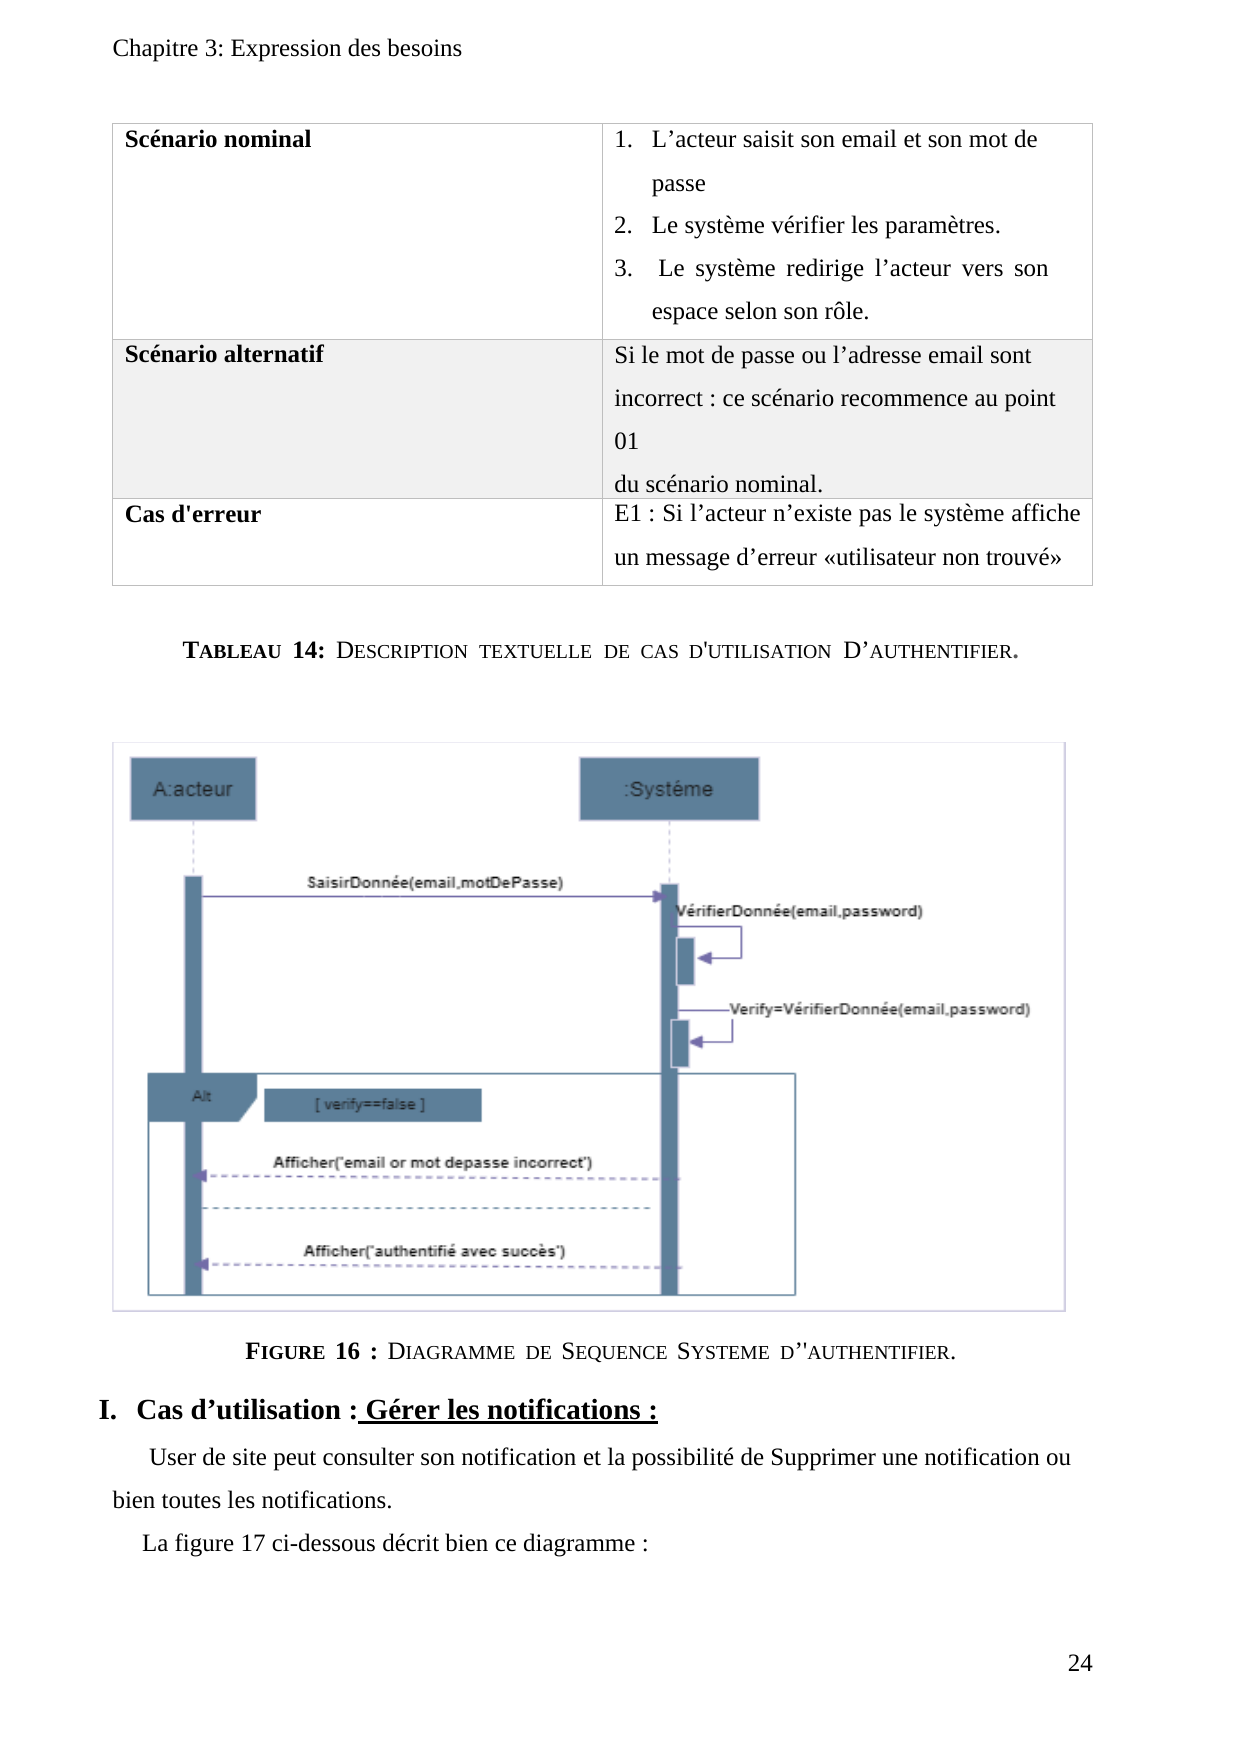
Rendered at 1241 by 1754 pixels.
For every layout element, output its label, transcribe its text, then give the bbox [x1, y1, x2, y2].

text TABLEAU 14: DESCRIPTION TEXTUELLE DE CAS D'UTILISATION D’AUTHENTIFIER. [182, 635, 1240, 664]
text FIGURE 16 : DIAGRAMME DE SEQUENCE SYSTEME D’'AUTHENTIFIER. [245, 1336, 1240, 1365]
subtitle Cas d’utilisation : Gérer les notifications : [98, 1392, 1240, 1426]
table_cell E1 : Si l’acteur n’existe pas le système affiche un message d’erreur «utilisateur non trouvé» [603, 499, 1092, 584]
table_cell Si le mot de passe ou l’adresse email sont incorrect : ce scénario recommence au point 01 du scénario nominal. [603, 340, 1092, 498]
picture [112, 742, 1066, 1312]
table_header L’acteur saisit son email et son mot de passe Le système vérifier les paramètres. Le système redirige l’acteur vers son espace selon son rôle. [603, 124, 1092, 339]
text La figure 17 ci-dessous décrit bien ce diagramme : [142, 1528, 1240, 1557]
text User de site peut consulter son notification et la possibilité de Supprimer une notification ou bien toutes les notifications. [112, 1442, 1092, 1514]
table_header Scénario nominal [113, 124, 602, 339]
table_cell Cas d'erreur [113, 499, 602, 584]
table_cell Scénario alternatif [113, 340, 602, 498]
